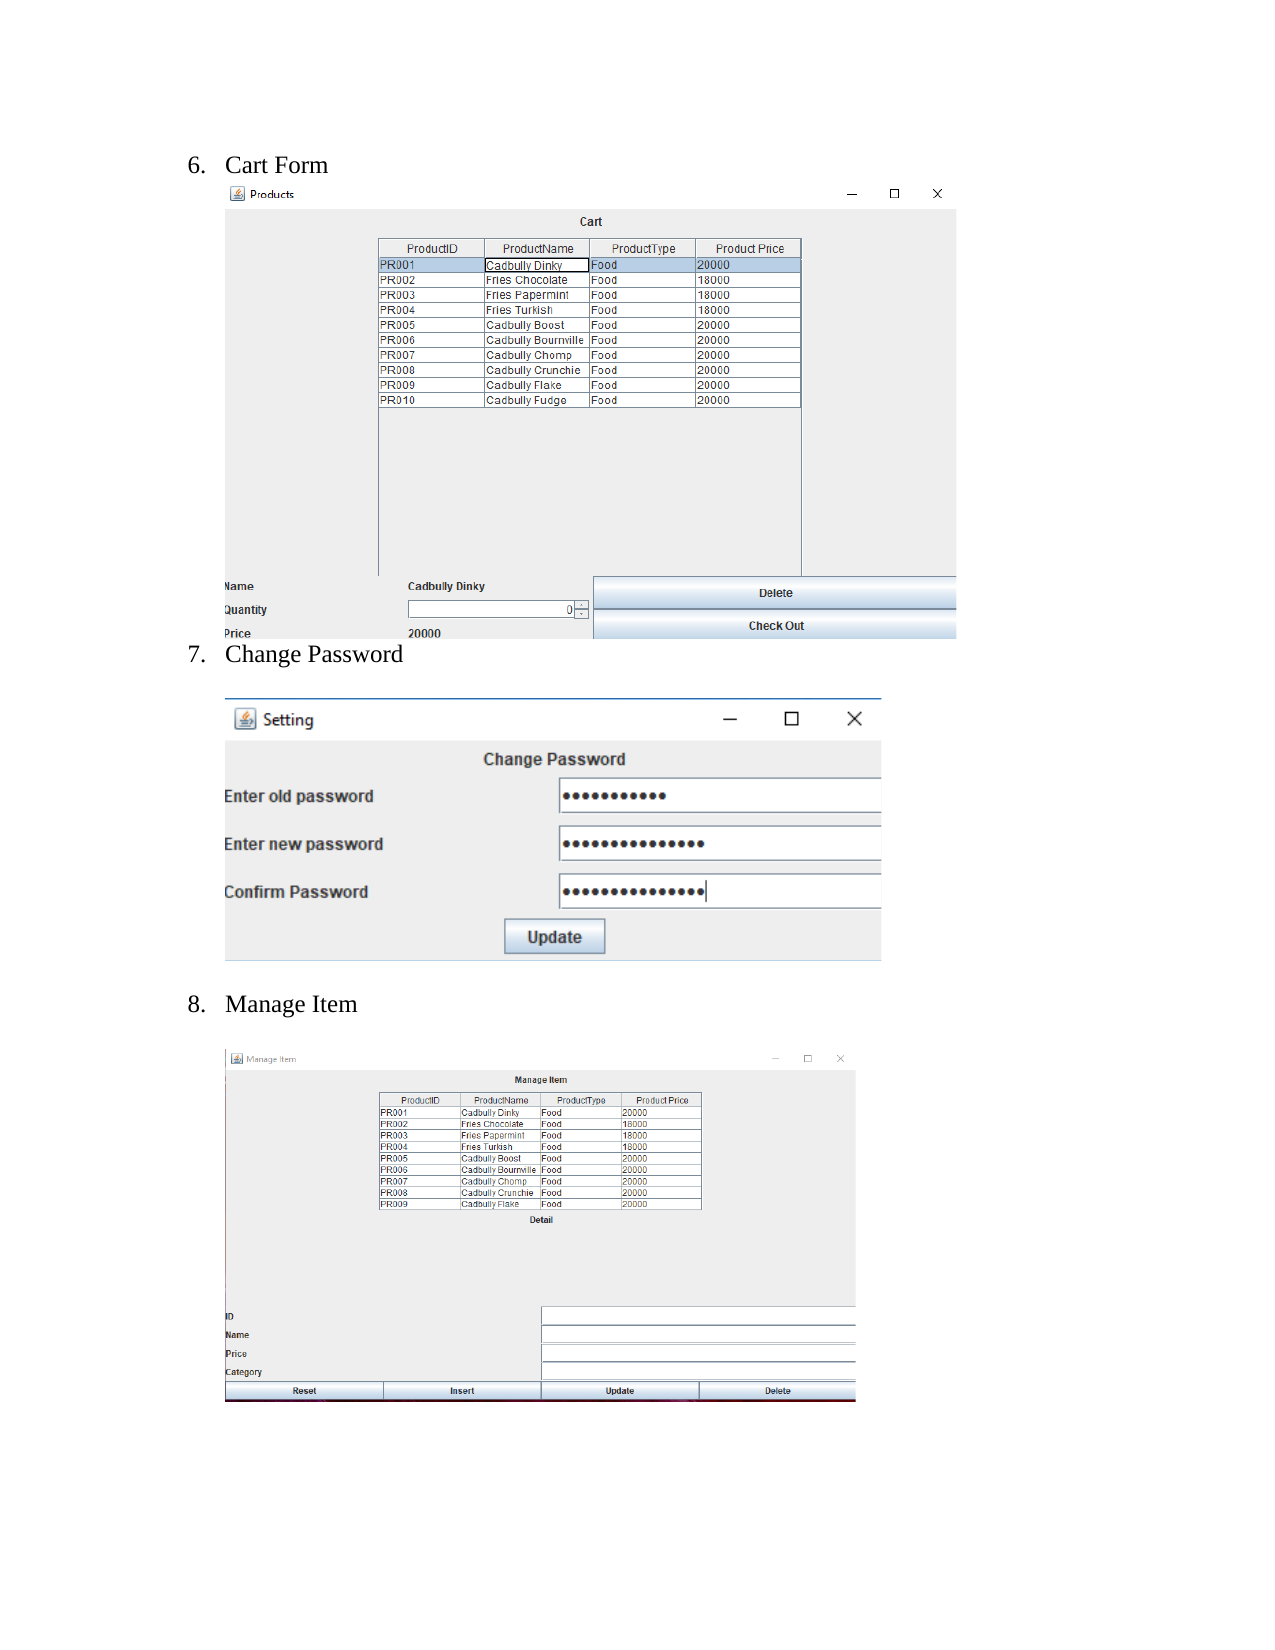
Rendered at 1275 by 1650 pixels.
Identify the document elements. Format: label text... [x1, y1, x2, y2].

picture [225, 1049, 856, 1402]
list Cart Form [187, 150, 1125, 179]
picture [225, 698, 882, 961]
picture [225, 181, 957, 639]
list Manage Item [187, 989, 1125, 1018]
list Change Password [187, 639, 1125, 668]
